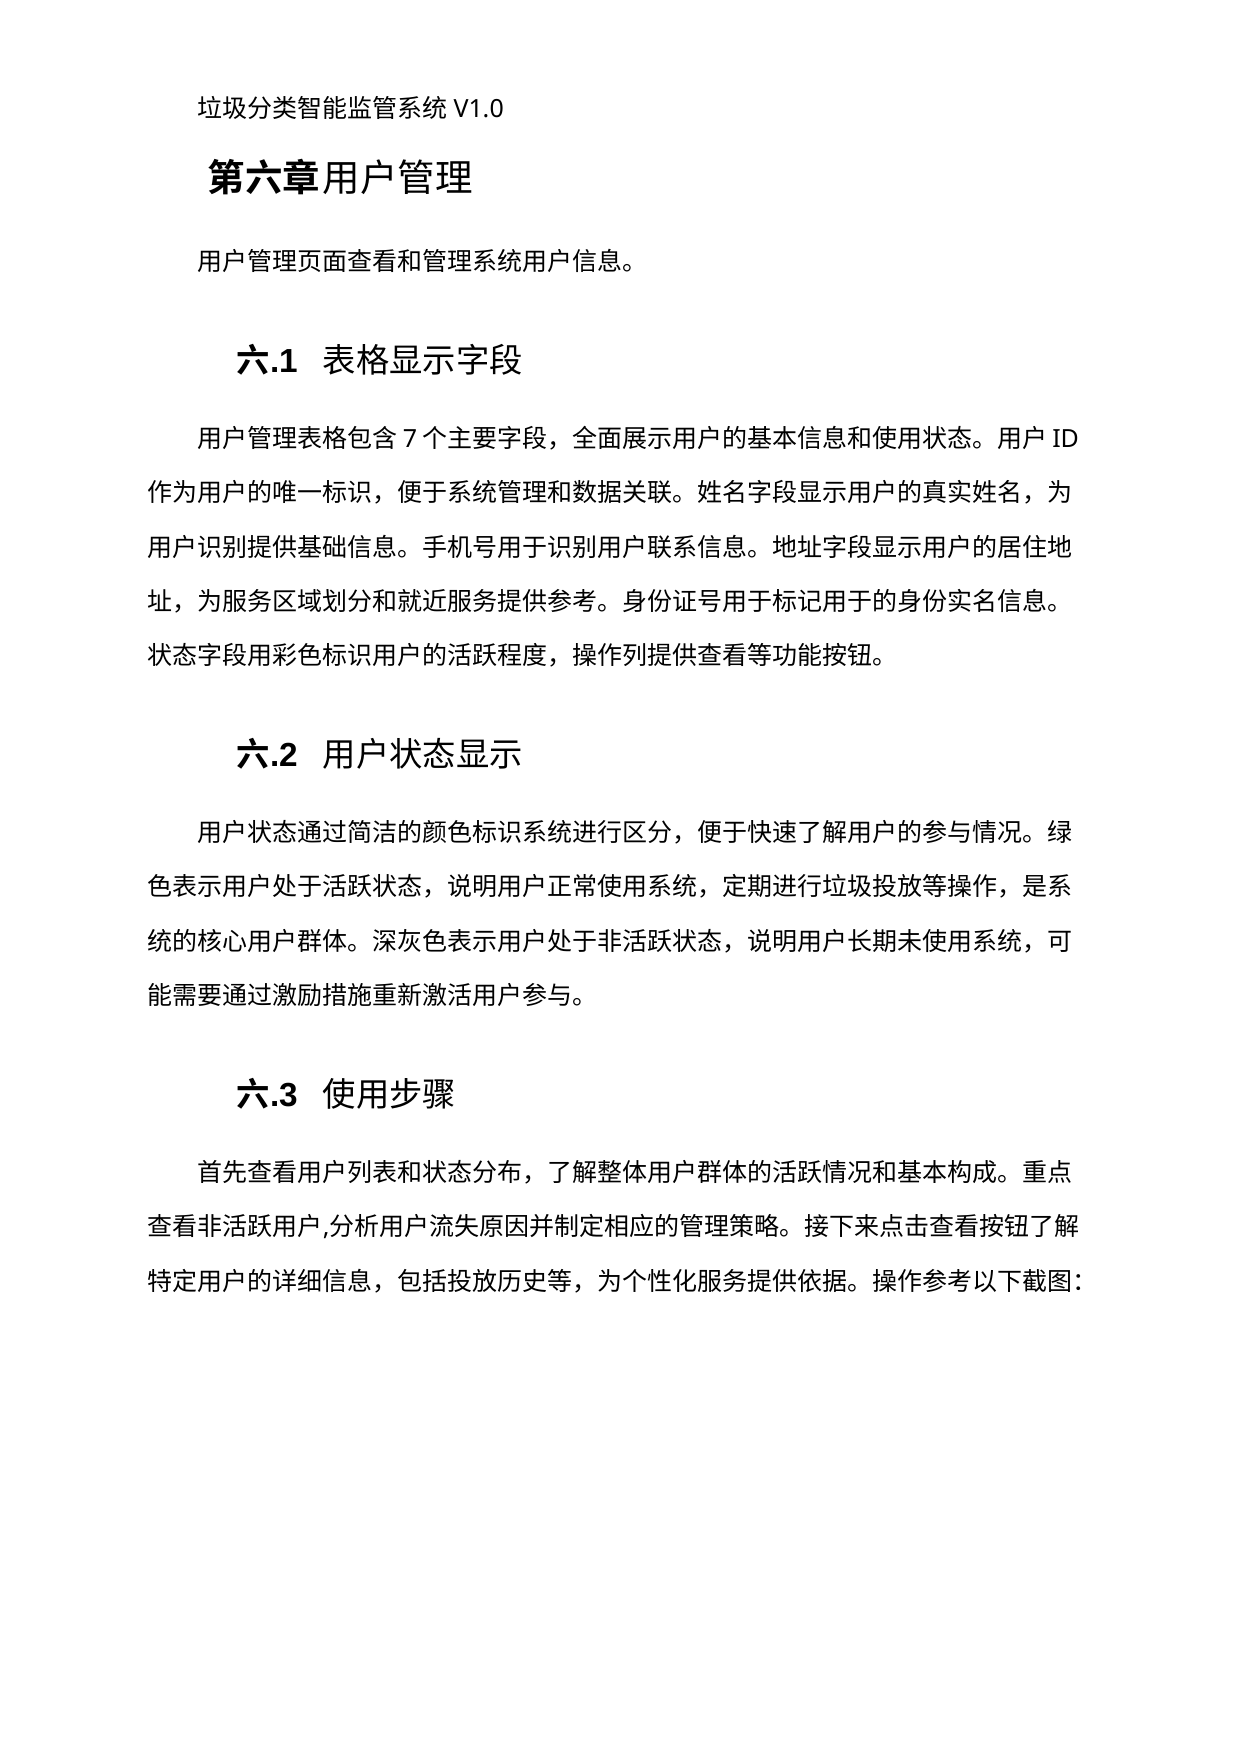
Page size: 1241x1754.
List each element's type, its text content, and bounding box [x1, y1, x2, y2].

subtitle 用户状态显示 [236, 728, 1092, 776]
text 用户管理表格包含7个主要字段，全面展示用户的基本信息和使用状态。用户ID作为用户的唯一标识，便于系统管理和数据关联。姓名字段显示用户的真实姓名，为用户识别提供基础信息。手机号用于识别用户联系信息。地址字段显示用户的居住地址，为服务区域划分和就近服务提供参考。身份证号用于标记用于的身份实名信息。状态字段用彩色标识用户的活跃程度，操作列提供查看等功能按钮。 [148, 418, 1092, 672]
subtitle 用户管理 [207, 148, 1092, 202]
text 用户管理页面查看和管理系统用户信息。 [148, 242, 1092, 278]
text 首先查看用户列表和状态分布，了解整体用户群体的活跃情况和基本构成。重点查看非活跃用户,分析用户流失原因并制定相应的管理策略。接下来点击查看按钮了解特定用户的详细信息，包括投放历史等，为个性化服务提供依据。操作参考以下截图： [148, 1152, 1092, 1297]
subtitle 使用步骤 [236, 1067, 1092, 1116]
subtitle 表格显示字段 [236, 333, 1092, 382]
text 用户状态通过简洁的颜色标识系统进行区分，便于快速了解用户的参与情况。绿色表示用户处于活跃状态，说明用户正常使用系统，定期进行垃圾投放等操作，是系统的核心用户群体。深灰色表示用户处于非活跃状态，说明用户长期未使用系统，可能需要通过激励措施重新激活用户参与。 [148, 812, 1092, 1012]
